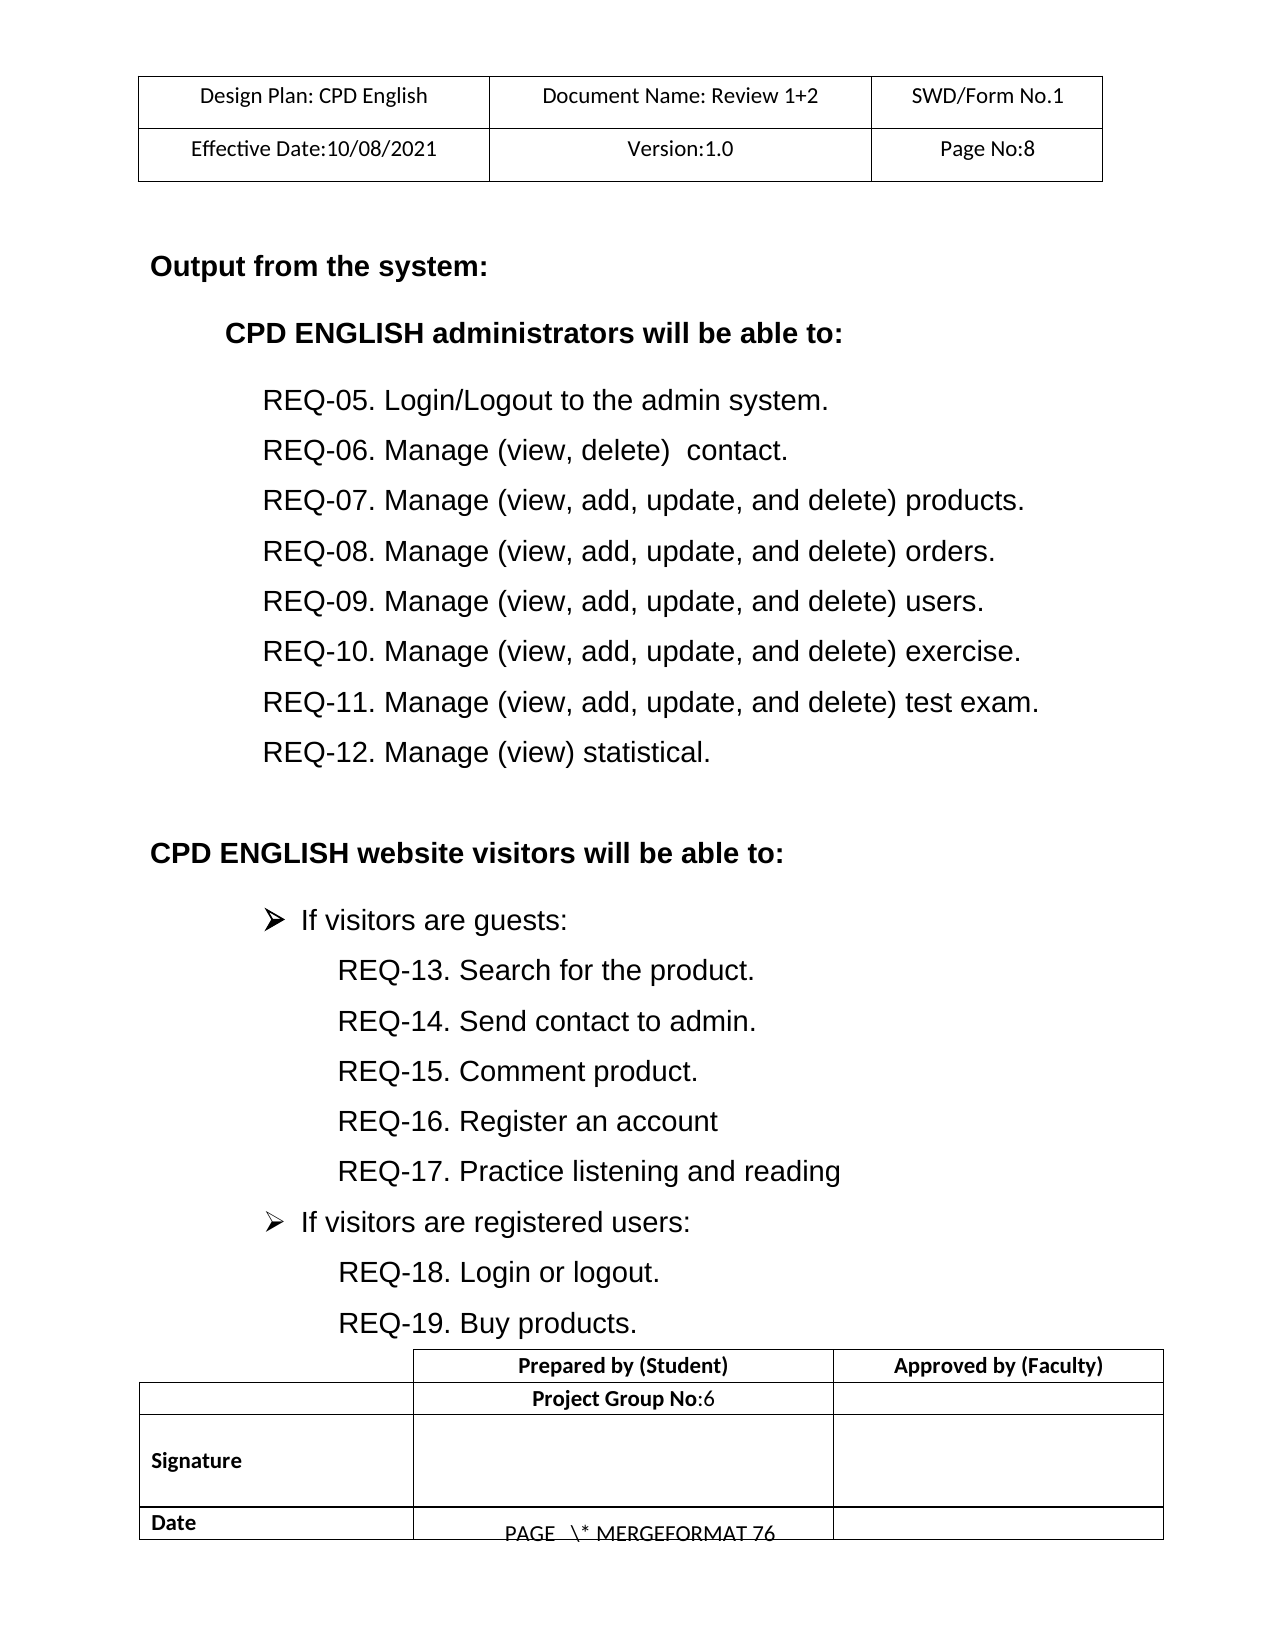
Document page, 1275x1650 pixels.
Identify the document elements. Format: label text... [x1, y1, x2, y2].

text CPD ENGLISH website visitors will be able to: [150, 836, 1125, 869]
list REQ-10. Manage (view, add, update, and delete) exercise. [262, 634, 1125, 668]
list If visitors are registered users: [263, 1205, 1125, 1238]
list REQ-14. Send contact to admin. [337, 1003, 1125, 1037]
list REQ-08. Manage (view, add, update, and delete) orders. [262, 534, 1125, 567]
list REQ-16. Register an account [337, 1104, 1125, 1138]
list REQ-11. Manage (view, add, update, and delete) test exam. [262, 685, 1125, 718]
list REQ-06. Manage (view, delete) contact. [262, 433, 1125, 467]
list REQ-13. Search for the product. [337, 953, 1125, 987]
list REQ-09. Manage (view, add, update, and delete) users. [262, 584, 1125, 618]
list REQ-07. Manage (view, add, update, and delete) products. [262, 483, 1125, 517]
list REQ-12. Manage (view) statistical. [262, 735, 1125, 768]
list REQ-18. Login or logout. [338, 1255, 1125, 1289]
text Output from the system: [150, 249, 1125, 282]
list REQ-17. Practice listening and reading [337, 1154, 1125, 1188]
list If visitors are guests: [263, 903, 1125, 936]
list REQ-05. Login/Logout to the admin system. [262, 383, 1125, 416]
text CPD ENGLISH administrators will be able to: [150, 316, 1125, 349]
list REQ-19. Buy products. [338, 1306, 1125, 1339]
list REQ-15. Comment product. [337, 1054, 1125, 1087]
